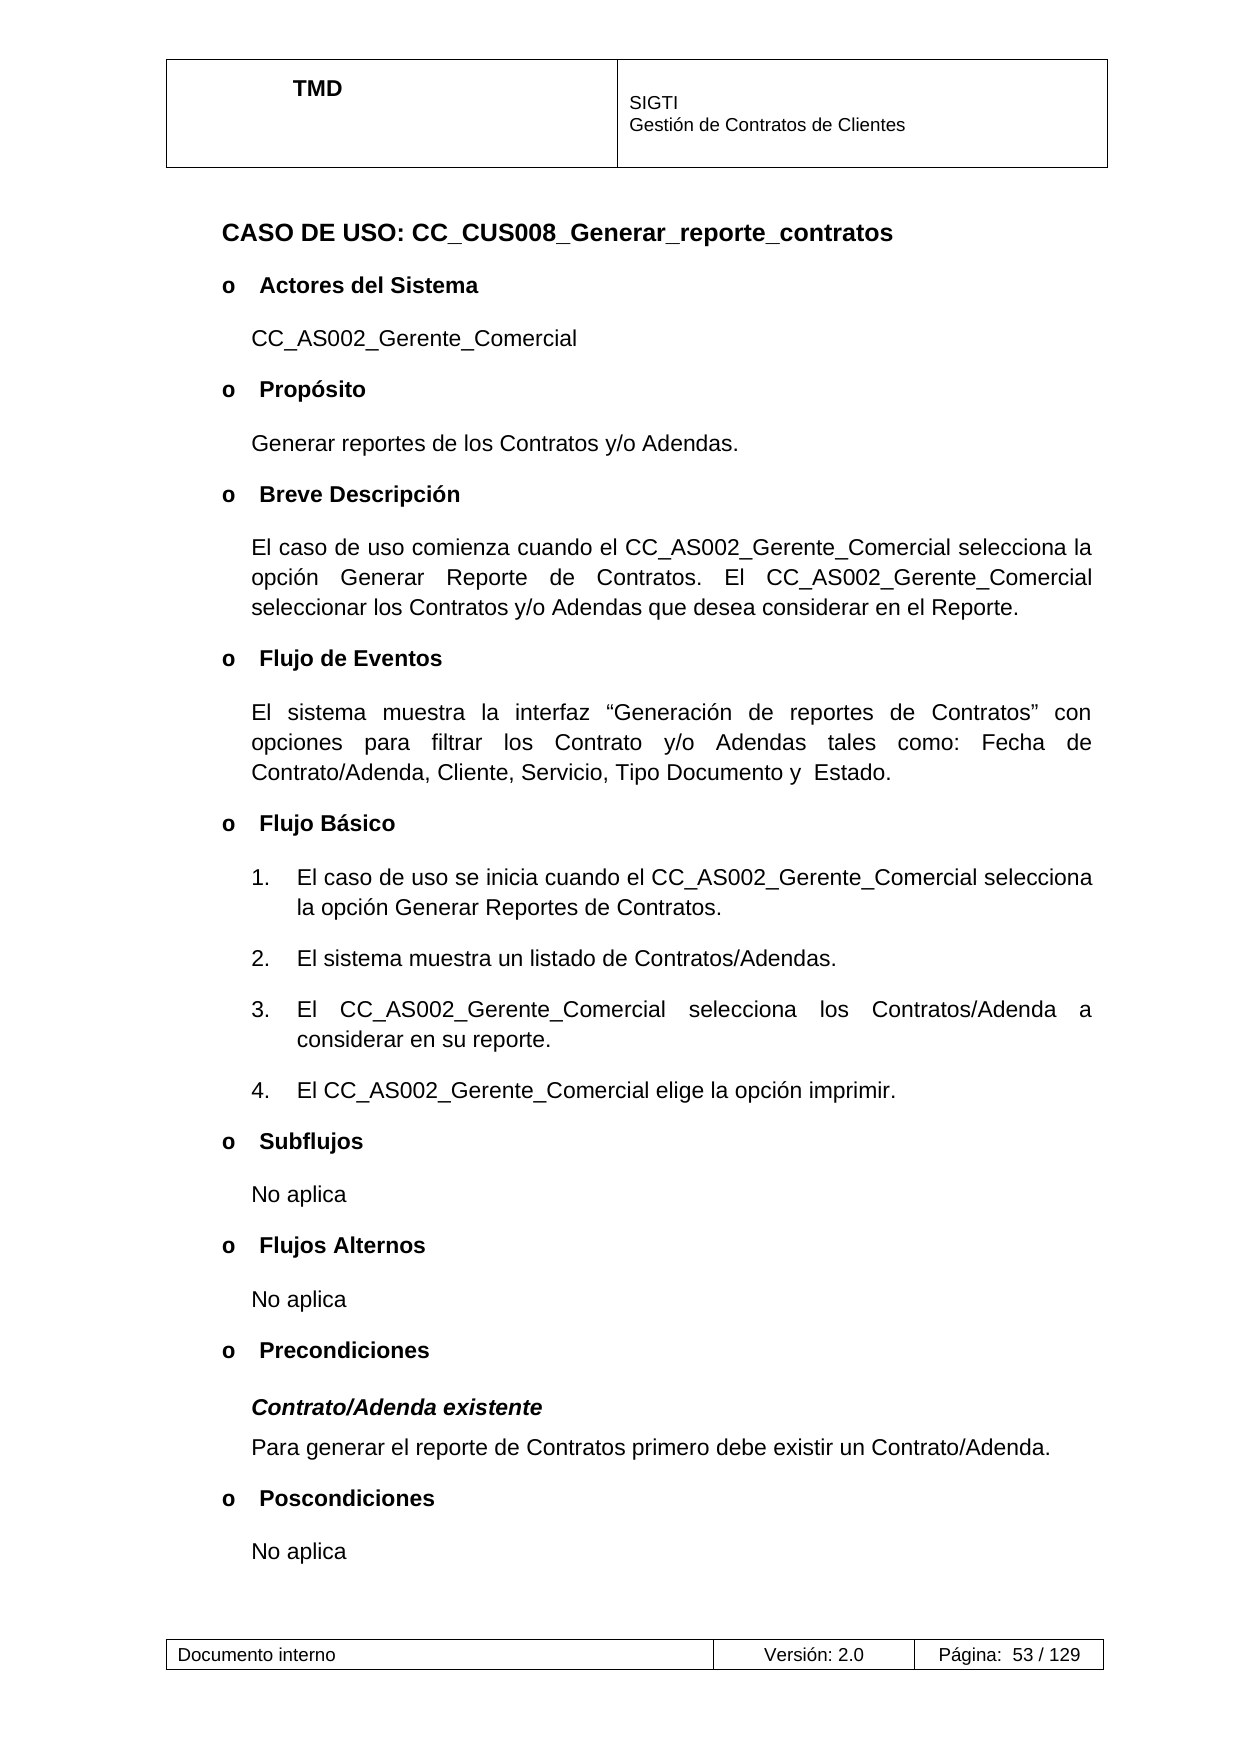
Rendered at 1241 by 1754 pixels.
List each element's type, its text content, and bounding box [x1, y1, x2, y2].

list El caso de uso comienza cuando el CC_AS002_Gerente_Comercial selecciona la opción Generar Reporte de Contratos. El CC_AS002_Gerente_Comercial seleccionar los Contratos y/o Adendas que desea considerar en el Reporte. [251, 534, 1092, 621]
list El sistema muestra un listado de Contratos/Adendas. [251, 945, 1092, 971]
list El caso de uso se inicia cuando el CC_AS002_Gerente_Comercial selecciona la opción Generar Reportes de Contratos. [251, 863, 1092, 920]
list El sistema muestra la interfaz “Generación de reportes de Contratos” con opciones para filtrar los Contrato y/o Adendas tales como: Fecha de Contrato/Adenda, Cliente, Servicio, Tipo Documento y Estado. [251, 699, 1092, 786]
list Breve Descripción [222, 481, 1092, 509]
list Para generar el reporte de Contratos primero debe existir un Contrato/Adenda. [251, 1434, 1092, 1460]
list El CC_AS002_Gerente_Comercial selecciona los Contratos/Adenda a considerar en su reporte. [251, 996, 1092, 1052]
list El CC_AS002_Gerente_Comercial elige la opción imprimir. [251, 1077, 1092, 1103]
list CASO DE USO: CC_CUS008_Generar_reporte_contratos [222, 218, 1092, 247]
list CC_AS002_Gerente_Comercial [251, 325, 1092, 352]
list Poscondiciones [222, 1485, 1092, 1513]
list No aplica [251, 1286, 1092, 1312]
list Flujo de Eventos [222, 645, 1092, 674]
list Contrato/Adenda existente [251, 1394, 1092, 1421]
list Flujo Básico [222, 810, 1092, 838]
list Subflujos [222, 1128, 1092, 1156]
list Propósito [222, 376, 1092, 404]
list Generar reportes de los Contratos y/o Adendas. [251, 429, 1092, 456]
list Flujos Alternos [222, 1232, 1092, 1261]
list Actores del Sistema [222, 272, 1092, 300]
list No aplica [251, 1181, 1092, 1208]
list Precondiciones [222, 1337, 1092, 1365]
list No aplica [251, 1538, 1092, 1564]
